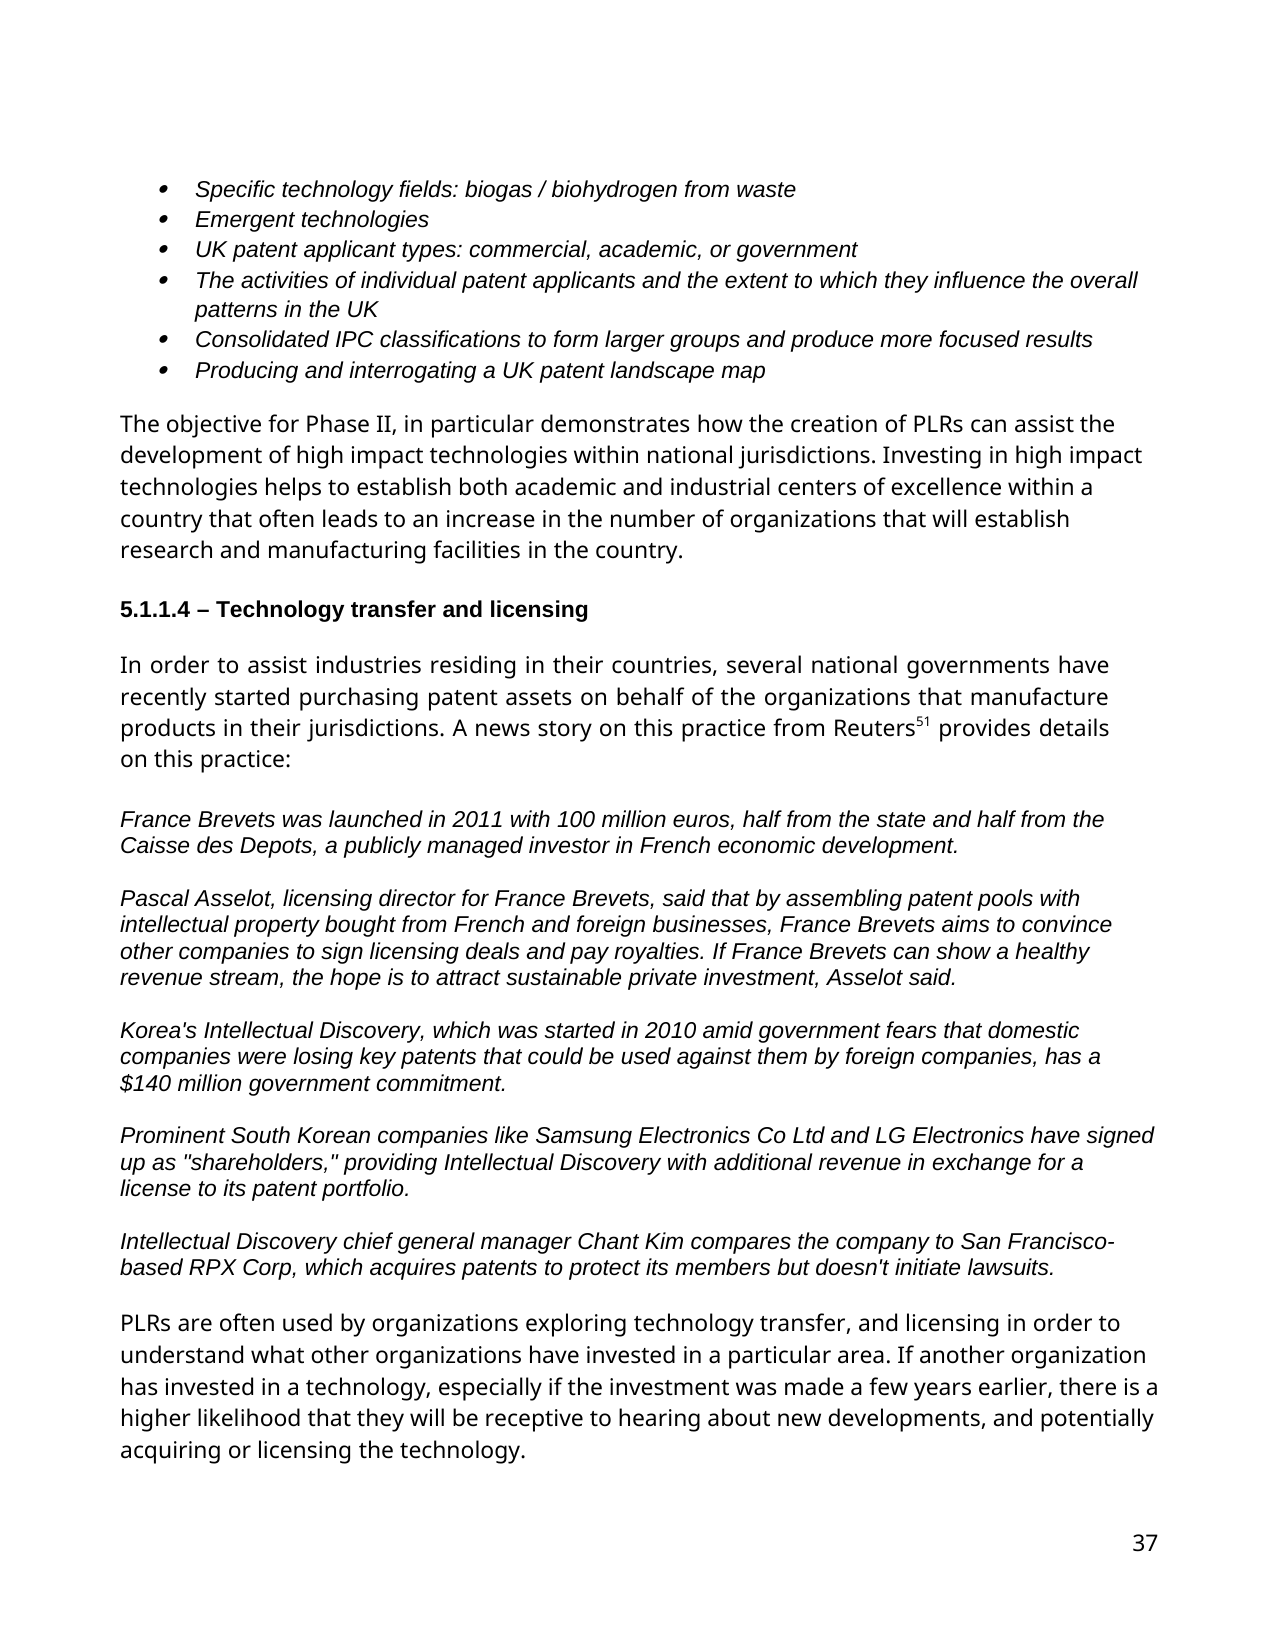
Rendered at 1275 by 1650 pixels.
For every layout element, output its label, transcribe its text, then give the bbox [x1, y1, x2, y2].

list Producing and interrogating a UK patent landscape map [157, 357, 1167, 383]
list Emergent technologies [157, 206, 1167, 233]
text In order to assist industries residing in their countries, several national governments have recently started purchasing patent assets on behalf of the organizations that manufacture products in their jurisdictions. A news story on this practice from Reuters51 provides details on this practice: [120, 649, 1110, 774]
text $140 million government commitment. [120, 1069, 1167, 1096]
text Korea's Intellectual Discovery, which was started in 2010 amid government fears that domestic companies were losing key patents that could be used against them by foreign companies, has a [120, 1017, 1167, 1069]
subtitle – Technology transfer and licensing [120, 596, 1167, 622]
text Prominent South Korean companies like Samsung Electronics Co Ltd and LG Electronics have signed up as "shareholders," providing Intellectual Discovery with additional revenue in exchange for a license to its patent portfolio. [120, 1122, 1155, 1201]
text Intellectual Discovery chief general manager Chant Kim compares the company to San Francisco- based RPX Corp, which acquires patents to protect its members but doesn't initiate lawsuits. [120, 1228, 1117, 1281]
list Specific technology fields: biogas / biohydrogen from waste [157, 176, 1167, 202]
text France Brevets was launched in 2011 with 100 million euros, half from the state and half from the Caisse des Depots, a publicly managed investor in French economic development. [120, 806, 1107, 859]
text The objective for Phase II, in particular demonstrates how the creation of PLRs can assist the development of high impact technologies within national jurisdictions. Investing in high impact technologies helps to establish both academic and industrial centers of excellence within a country that often leads to an increase in the number of organizations that will establish research and manufacturing facilities in the country. [120, 408, 1147, 565]
text Pascal Asselot, licensing director for France Brevets, said that by assembling patent pools with intellectual property bought from French and foreign businesses, France Brevets aims to convince other companies to sign licensing deals and pay royalties. If France Brevets can show a healthy revenue stream, the hope is to attract sustainable private investment, Asselot said. [120, 885, 1114, 991]
list UK patent applicant types: commercial, academic, or government [157, 236, 1167, 263]
list The activities of individual patent applicants and the extent to which they influence the overall patterns in the UK [157, 267, 1138, 323]
list Consolidated IPC classifications to form larger groups and produce more focused results [157, 326, 1167, 353]
text PLRs are often used by organizations exploring technology transfer, and licensing in order to understand what other organizations have invested in a particular area. If another organization has invested in a technology, especially if the investment was made a few years earlier, there is a higher likelihood that they will be receptive to hearing about new developments, and potentially acquiring or licensing the technology. [120, 1307, 1167, 1465]
